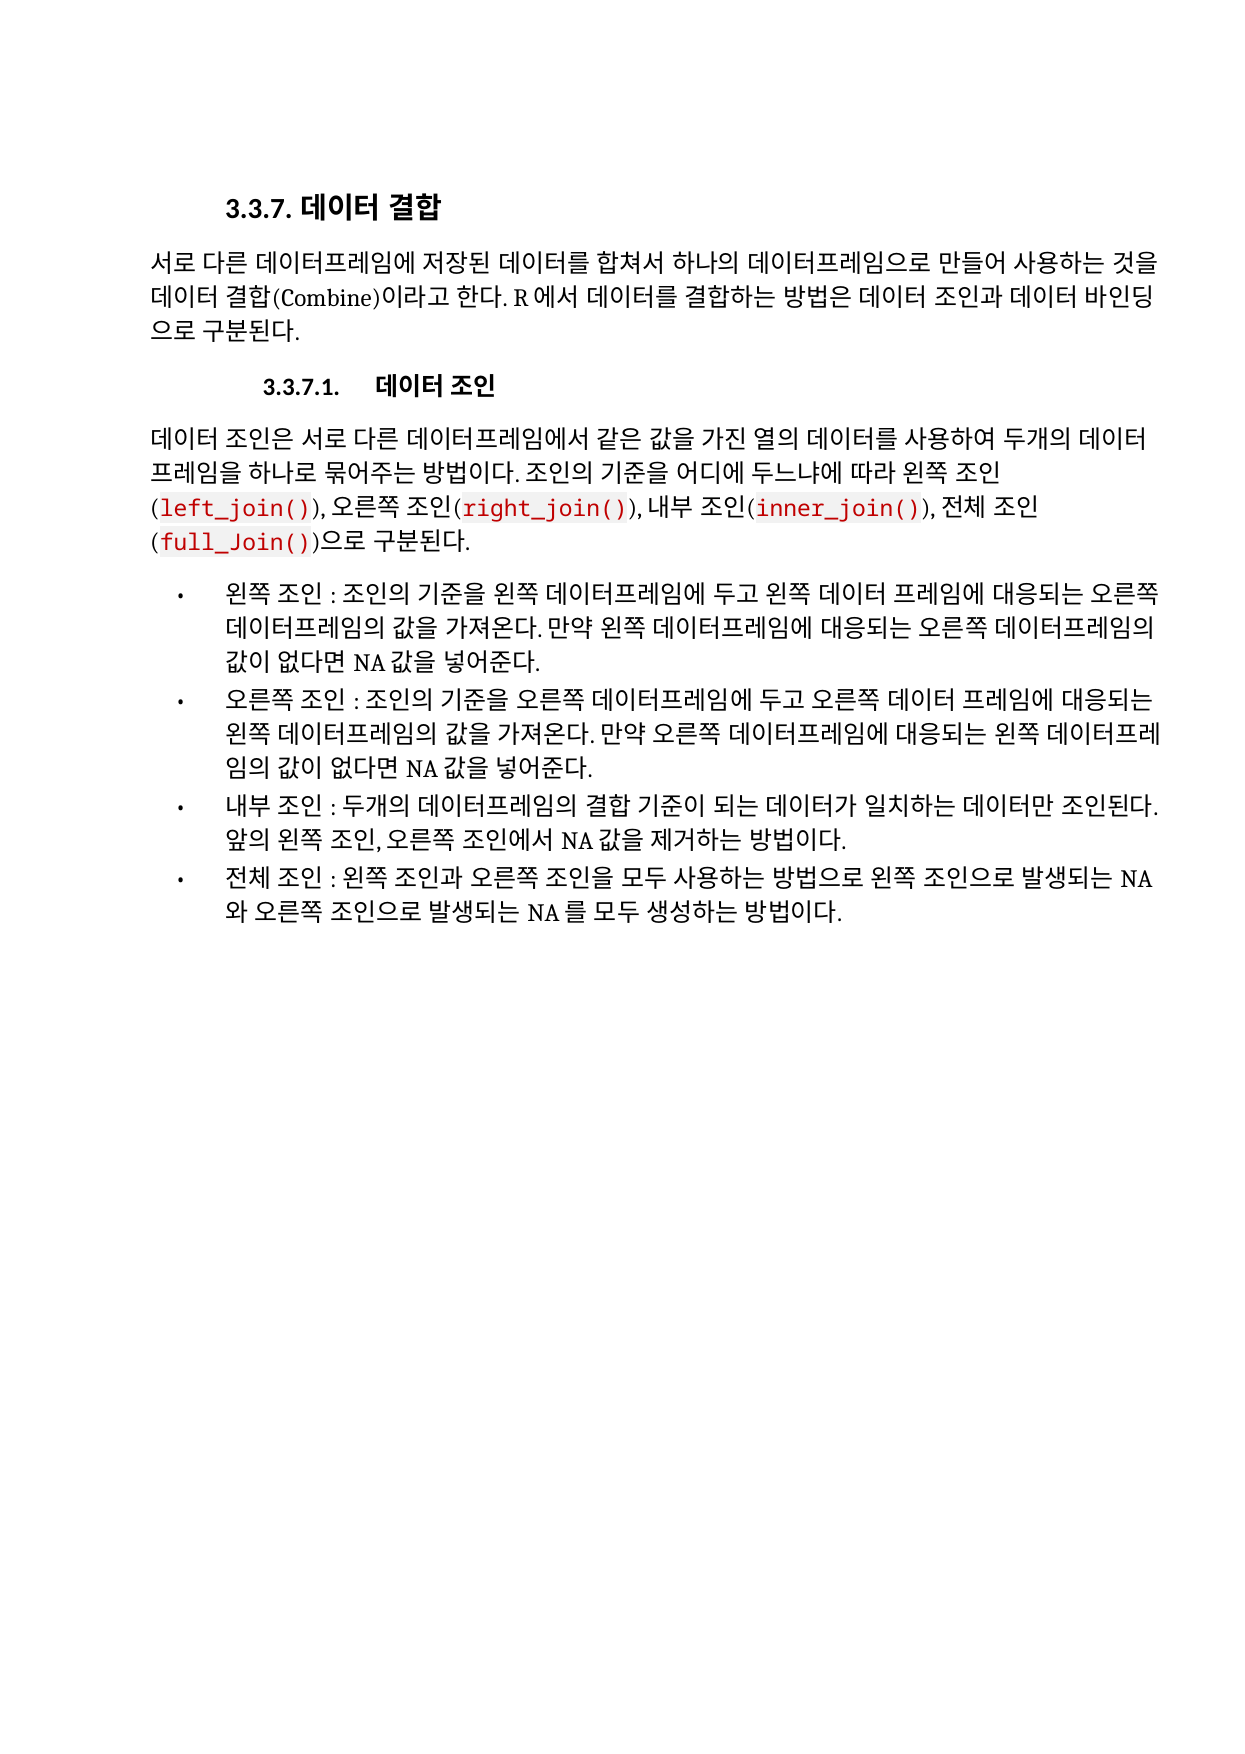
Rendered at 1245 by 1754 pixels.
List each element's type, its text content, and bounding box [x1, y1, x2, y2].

subtitle 데이터 결합 [225, 187, 1170, 227]
text 데이터 조인은 서로 다른 데이터프레임에서 같은 값을 가진 열의 데이터를 사용하여 두개의 데이터프레임을 하나로 묶어주는 방법이다. 조인의 기준을 어디에 두느냐에 따라 왼쪽 조인(left_join()), 오른쪽 조인(right_join()), 내부 조인(inner_join()), 전체 조인(full_Join())으로 구분된다. [150, 422, 1170, 558]
list 오른쪽 조인 : 조인의 기준을 오른쪽 데이터프레임에 두고 오른쪽 데이터 프레임에 대응되는 왼쪽 데이터프레임의 값을 가져온다. 만약 오른쪽 데이터프레임에 대응되는 왼쪽 데이터프레임의 값이 없다면 NA값을 넣어준다. [175, 683, 1170, 785]
list 내부 조인 : 두개의 데이터프레임의 결합 기준이 되는 데이터가 일치하는 데이터만 조인된다. 앞의 왼쪽 조인, 오른쪽 조인에서 NA값을 제거하는 방법이다. [175, 789, 1170, 857]
subtitle 데이터 조인 [262, 369, 1170, 403]
text 서로 다른 데이터프레임에 저장된 데이터를 합쳐서 하나의 데이터프레임으로 만들어 사용하는 것을 데이터 결합(Combine)이라고 한다. R에서 데이터를 결합하는 방법은 데이터 조인과 데이터 바인딩으로 구분된다. [150, 246, 1170, 348]
list 왼쪽 조인 : 조인의 기준을 왼쪽 데이터프레임에 두고 왼쪽 데이터 프레임에 대응되는 오른쪽 데이터프레임의 값을 가져온다. 만약 왼쪽 데이터프레임에 대응되는 오른쪽 데이터프레임의 값이 없다면 NA값을 넣어준다. [175, 577, 1170, 679]
list 전체 조인 : 왼쪽 조인과 오른쪽 조인을 모두 사용하는 방법으로 왼쪽 조인으로 발생되는 NA와 오른쪽 조인으로 발생되는 NA를 모두 생성하는 방법이다. [175, 861, 1170, 929]
